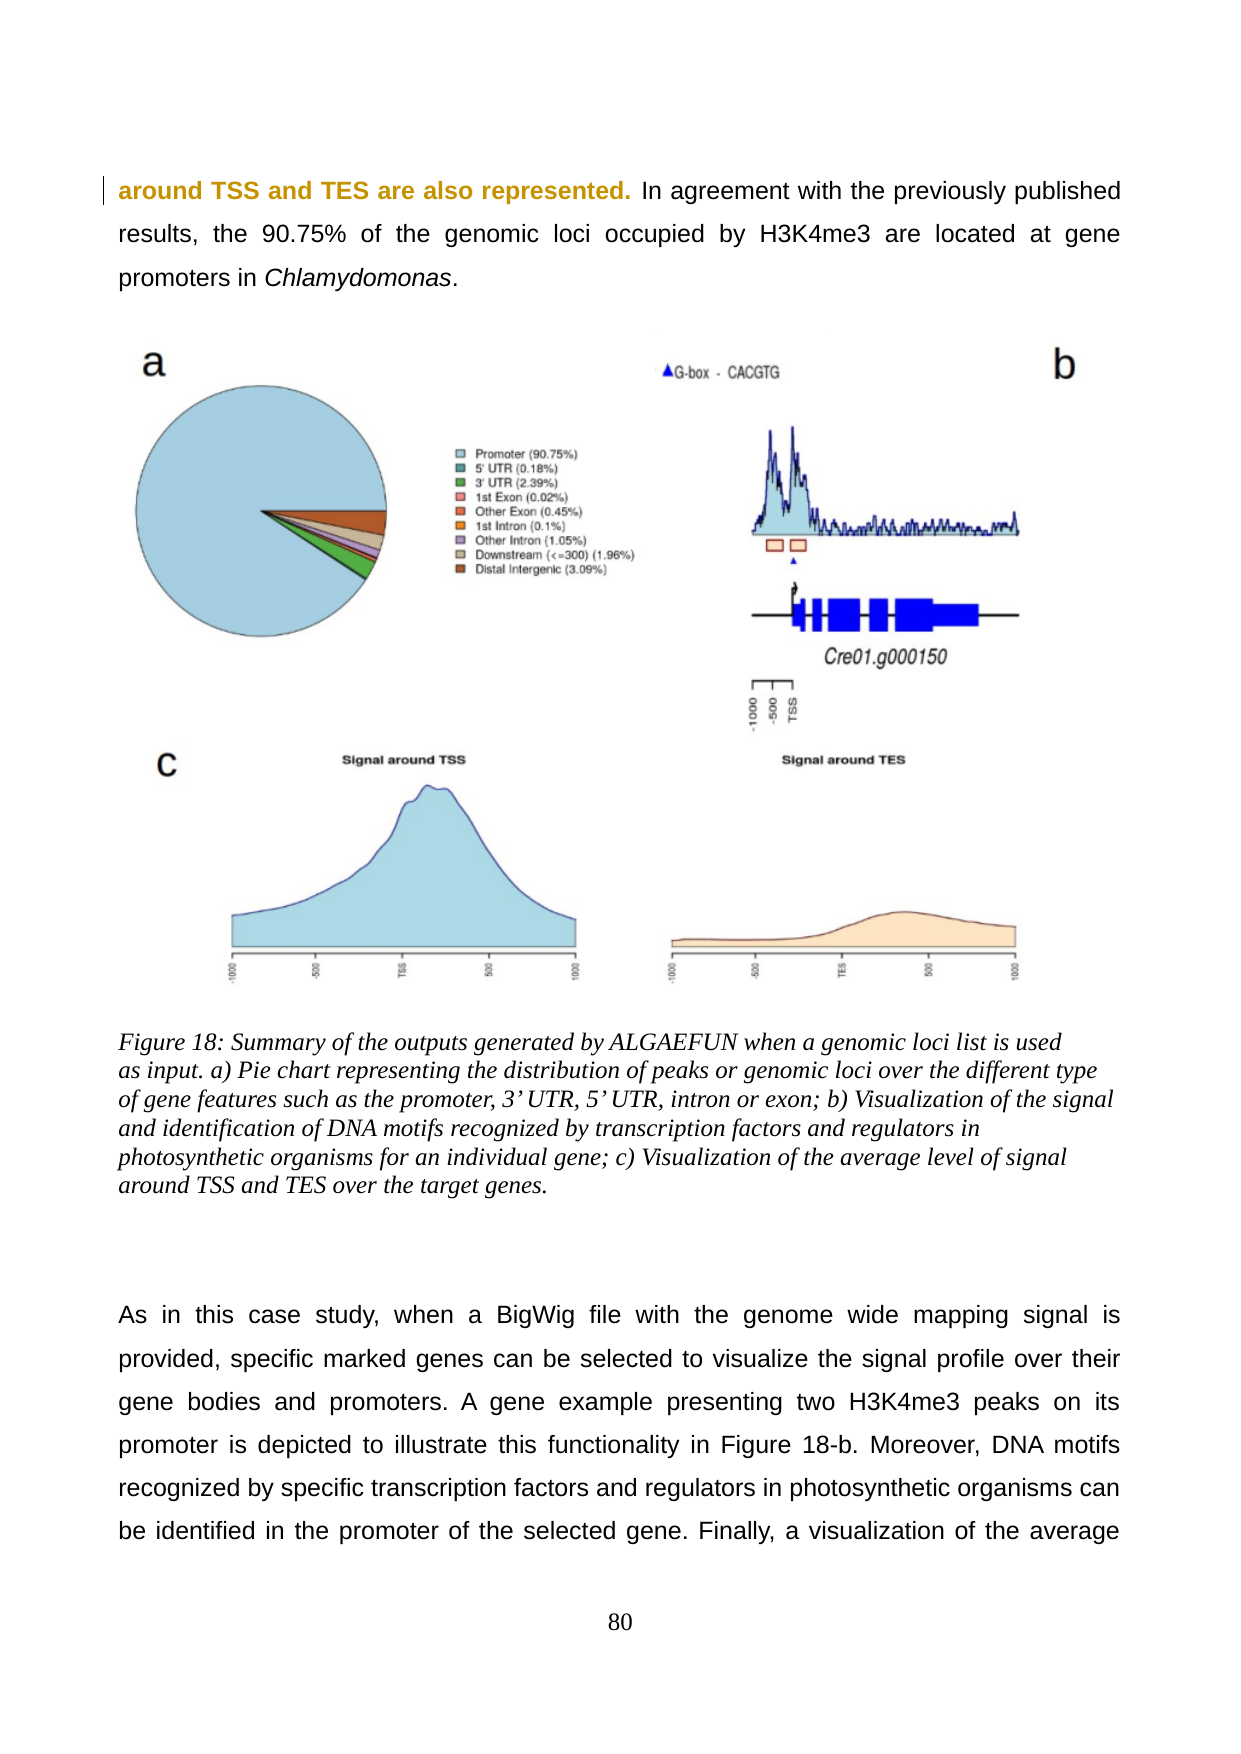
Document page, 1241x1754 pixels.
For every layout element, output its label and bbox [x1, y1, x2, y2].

text [118, 1301, 1122, 1545]
text [118, 176, 1122, 291]
picture [118, 332, 1122, 1027]
